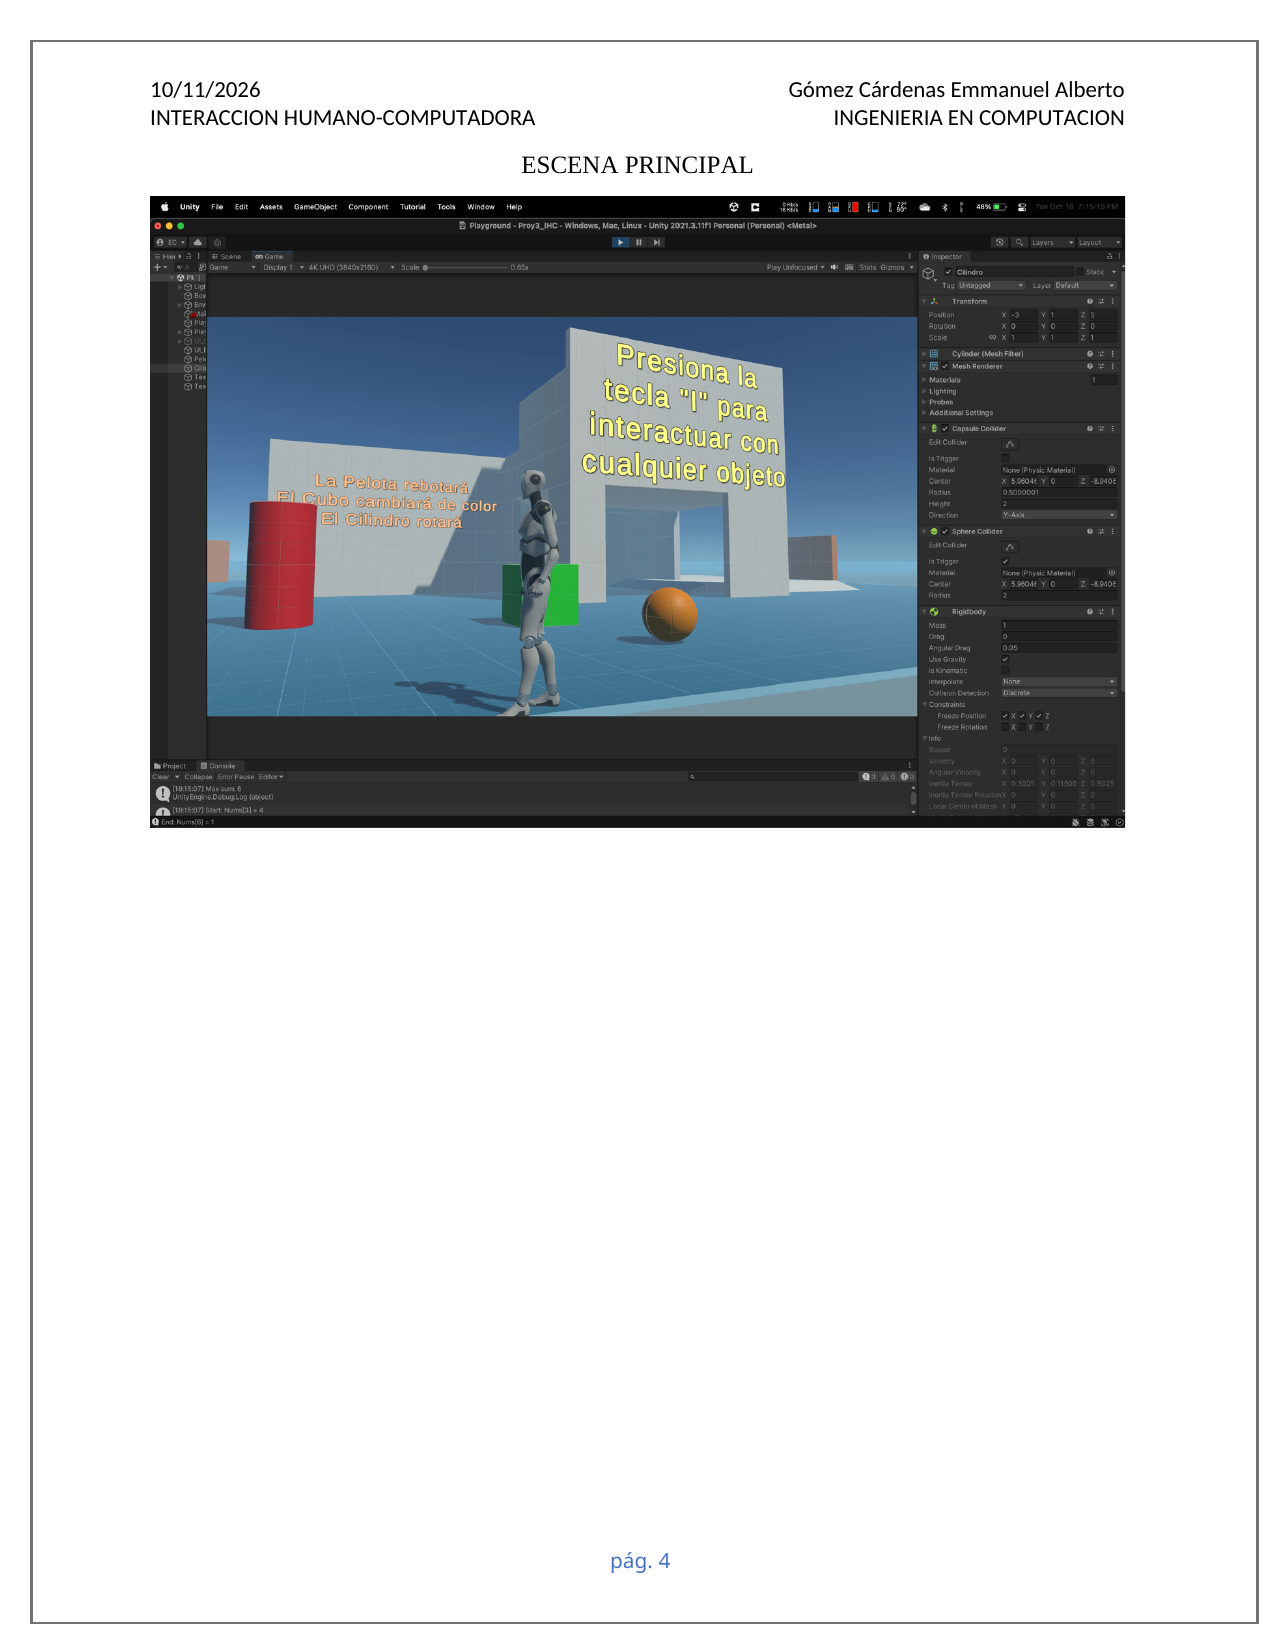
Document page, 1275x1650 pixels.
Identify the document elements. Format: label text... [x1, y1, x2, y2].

picture [150, 196, 1125, 828]
text ESCENA PRINCIPAL [150, 150, 1125, 179]
